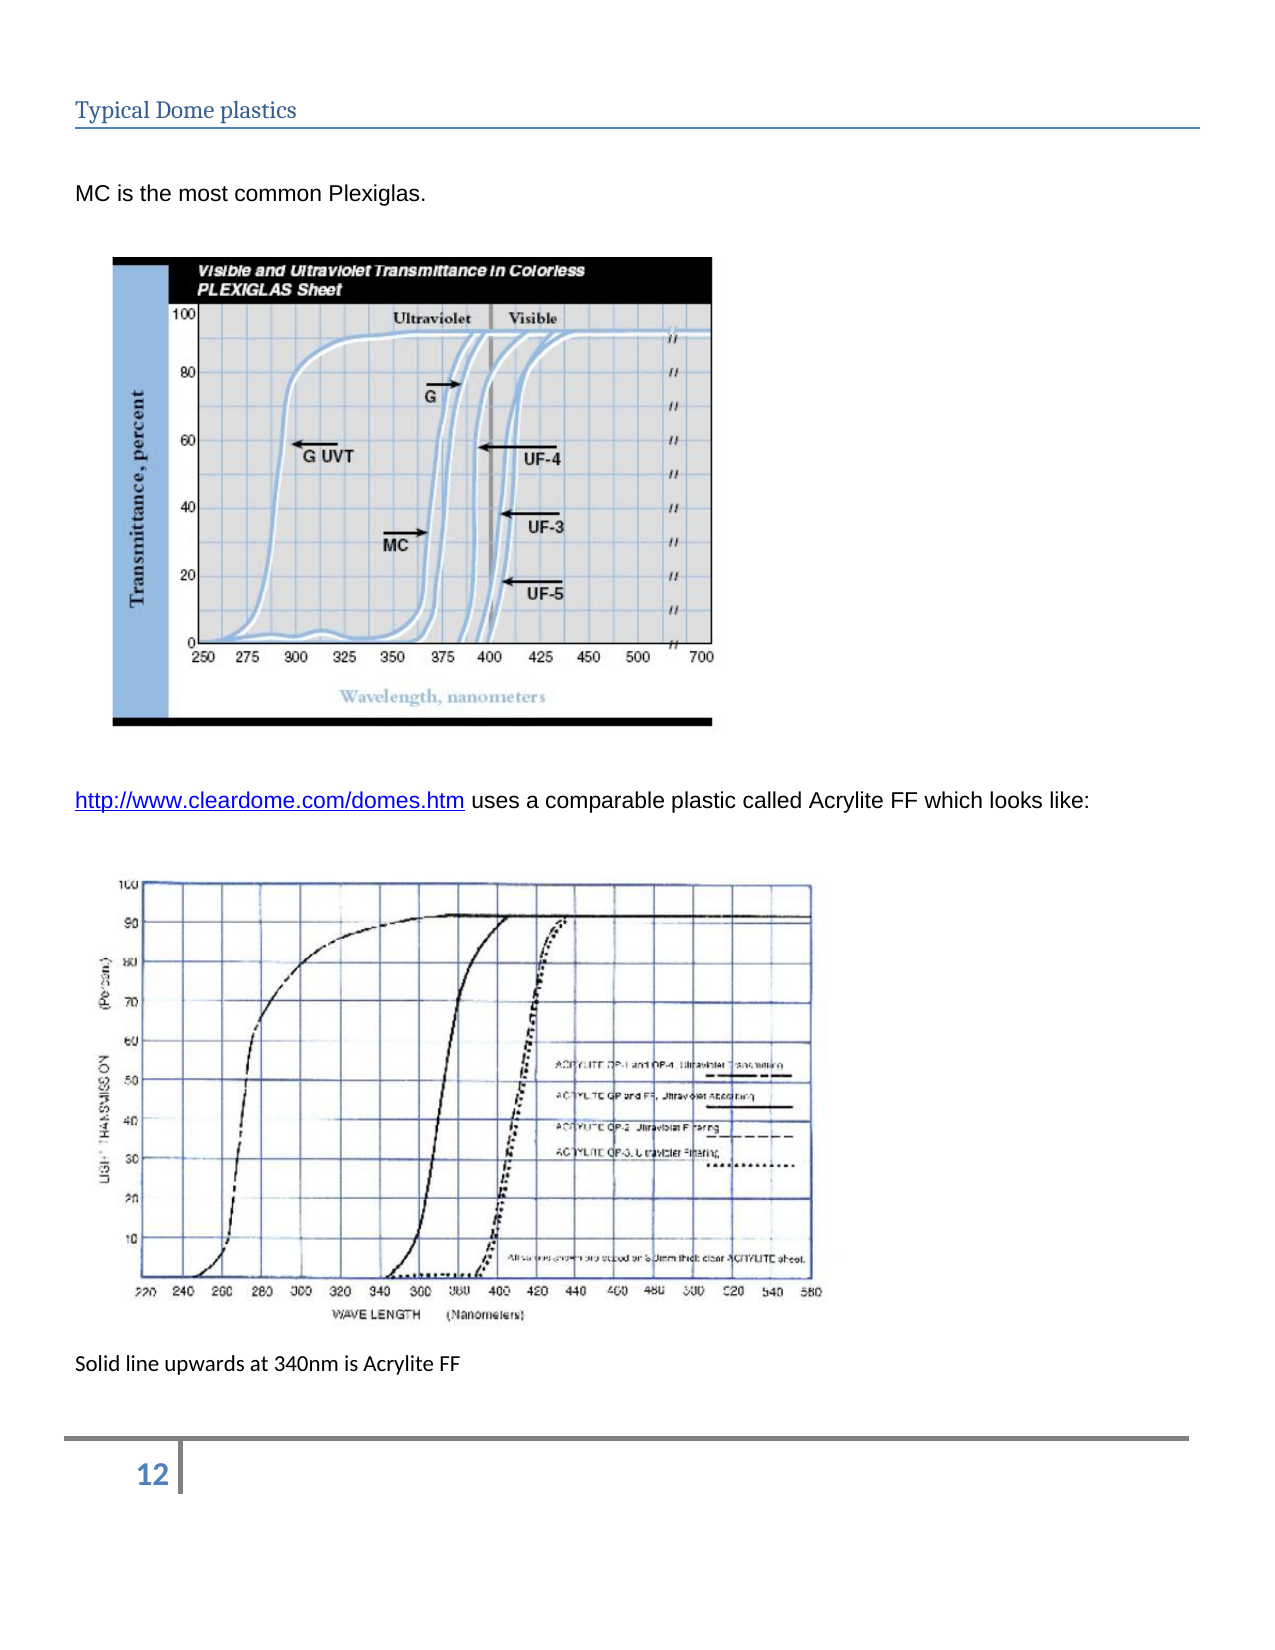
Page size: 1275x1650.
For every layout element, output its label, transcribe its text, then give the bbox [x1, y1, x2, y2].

text http://www.cleardome.com/domes.htm uses a comparable plastic called Acrylite FF which looks like: [75, 787, 1200, 813]
picture [112, 257, 722, 736]
text MC is the most common Plexiglas. [75, 180, 1200, 206]
picture [75, 864, 845, 1337]
subtitle Typical Dome plastics [75, 96, 1200, 127]
text Solid line upwards at 340nm is Acrylite FF [75, 1349, 1200, 1377]
